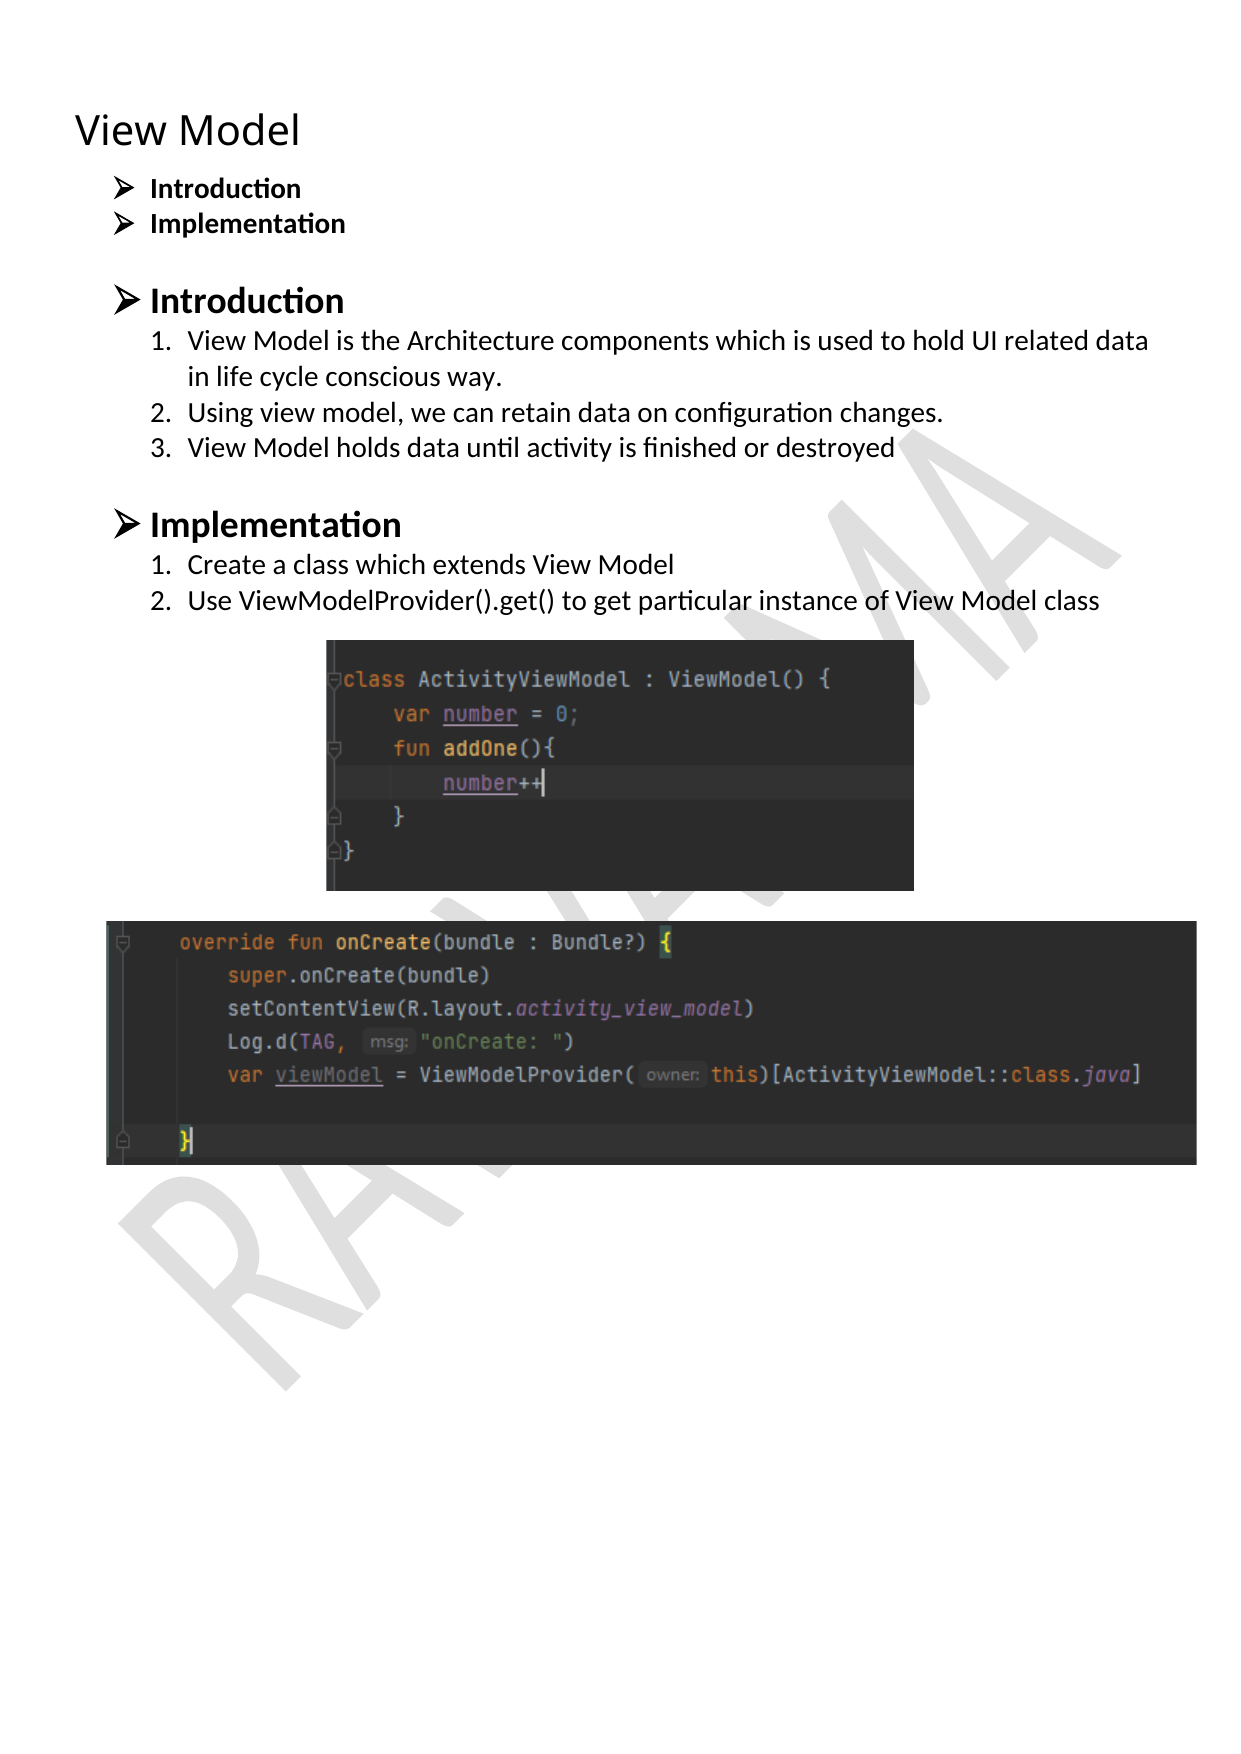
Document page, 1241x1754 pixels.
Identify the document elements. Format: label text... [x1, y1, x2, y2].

list Implementation [112, 205, 1165, 241]
list Create a class which extends View Model [150, 546, 1165, 582]
list Introduction [112, 170, 1165, 205]
list Implementation [112, 501, 1165, 546]
list Introduction [112, 277, 1165, 322]
picture [106, 921, 1197, 1165]
list Using view model, we can retain data on configuration changes. [150, 394, 1165, 429]
text View Model [75, 101, 1165, 157]
list Use ViewModelProvider().get() to get particular instance of View Model class [150, 582, 1165, 618]
list View Model holds data until activity is finished or destroyed [150, 429, 1165, 465]
list View Model is the Architecture components which is used to hold UI related data in life cycle conscious way. [150, 322, 1165, 394]
picture [326, 640, 914, 891]
